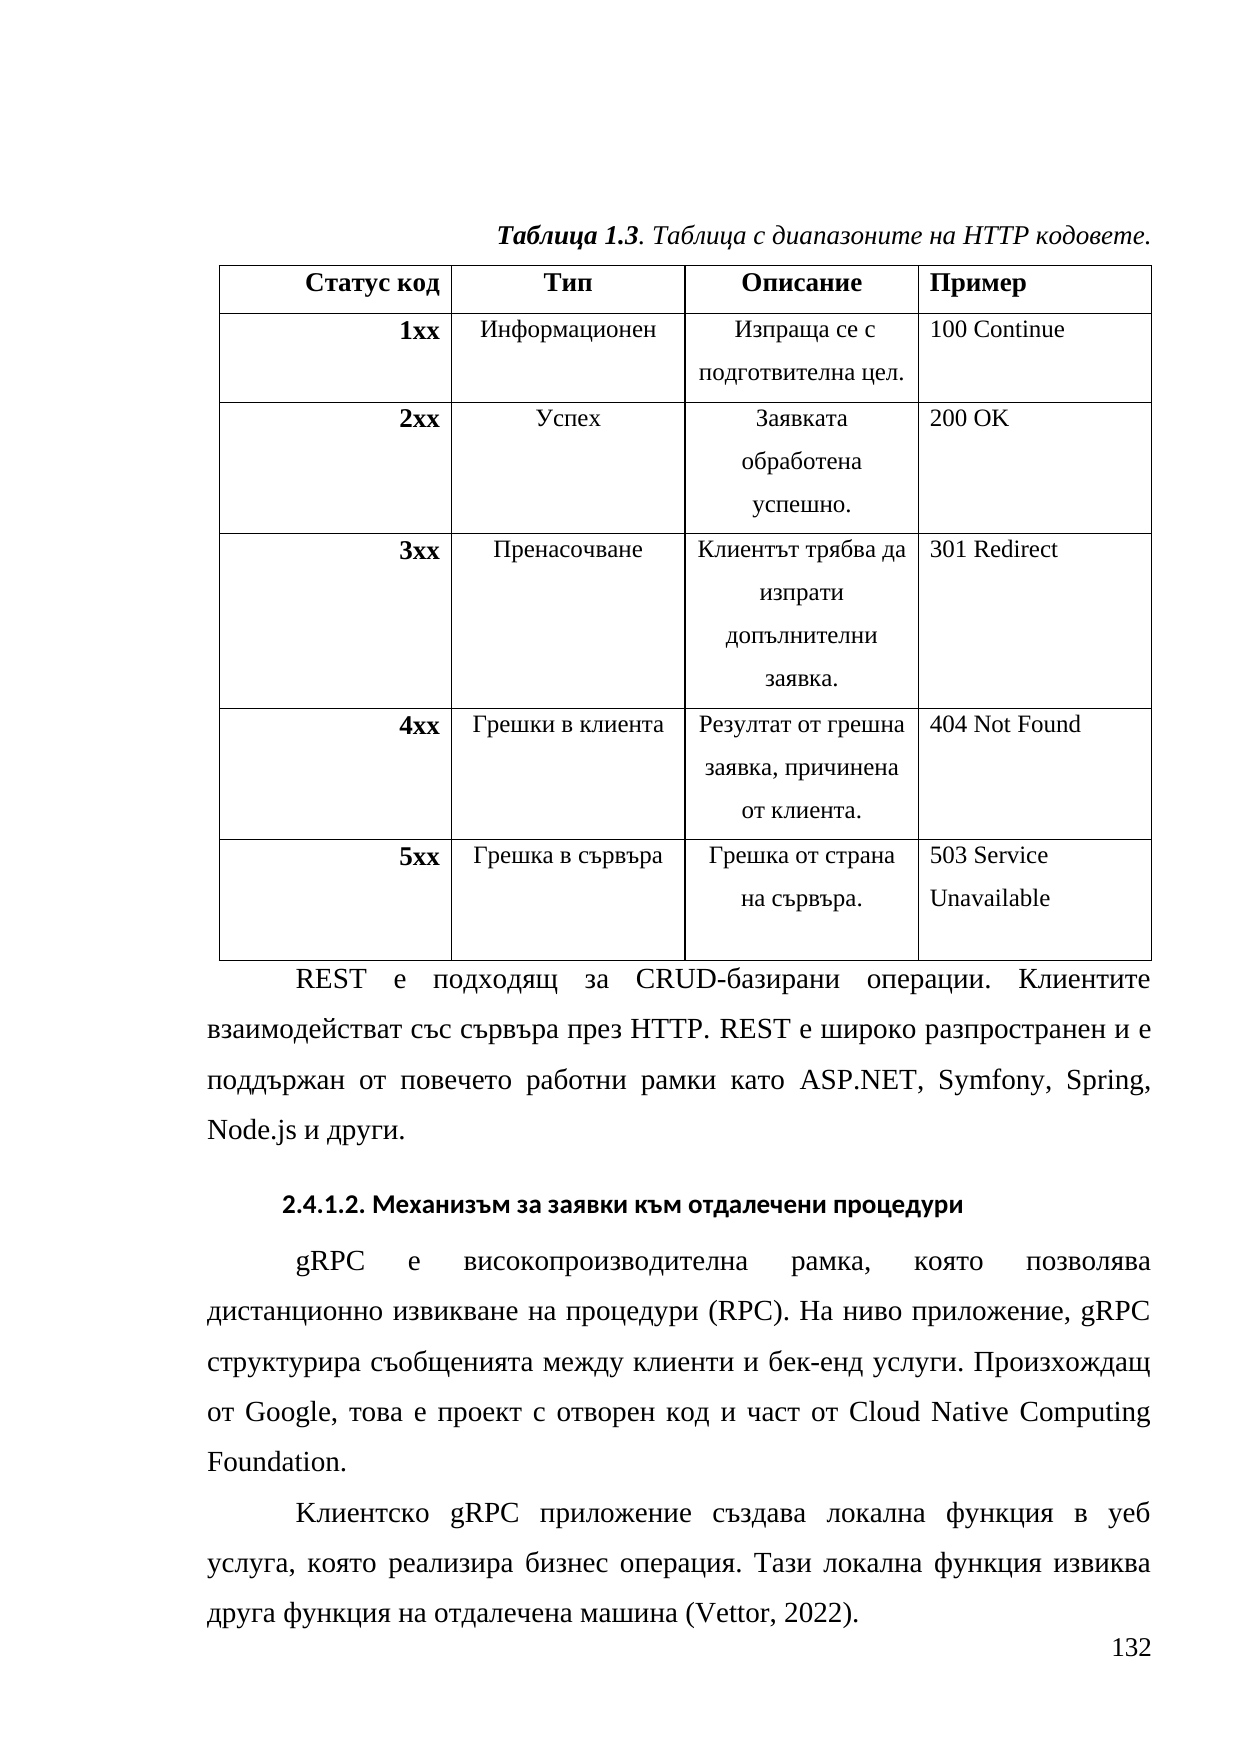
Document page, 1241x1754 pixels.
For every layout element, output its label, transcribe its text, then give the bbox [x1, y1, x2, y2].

table_cell Резултат от грешна заявка, причинена от клиента. [686, 709, 918, 839]
table_cell Пренасочване [452, 534, 684, 708]
table_cell 1xx [220, 314, 451, 402]
text REST е подходящ за CRUD-базирани операции. Клиентите взаимодействат със сървъра през HTTP. REST е широко разпространен и е поддържан от повечето работни рамки като ASP.NET, Symfony, Spring, Node.js и други. [207, 961, 1152, 1146]
table_cell Изпраща се с подготвителна цел. [686, 314, 918, 402]
table_header Тип [452, 266, 684, 313]
table_header Пример [919, 266, 1151, 313]
table_header Статус код [220, 266, 451, 313]
table_cell 503 Service Unavailable [919, 840, 1151, 960]
table_cell 2xx [220, 403, 451, 533]
subtitle 2.4.1.2. Механизъм за заявки към отдалечени процедури [207, 1187, 1152, 1221]
table_cell Грешка от страна на сървъра. [686, 840, 918, 960]
table_cell 5xx [220, 840, 451, 960]
table_cell 3xx [220, 534, 451, 708]
table_cell Грешки в клиента [452, 709, 684, 839]
table_cell 301 Redirect [919, 534, 1151, 708]
table_cell Клиентът трябва да изпрати допълнителни заявка. [686, 534, 918, 708]
table_cell Успех [452, 403, 684, 533]
table_cell 200 OK [919, 403, 1151, 533]
table_cell Информационен [452, 314, 684, 402]
text Kлиентско gRPC приложение създава локална функция в уеб услуга, която реализира бизнес операция. Тази локална функция извиква друга функция на отдалечена машина (Vettor, 2022). [207, 1495, 1152, 1629]
table_cell 4xx [220, 709, 451, 839]
table_cell Заявката обработена успешно. [686, 403, 918, 533]
text gRPC е високопроизводителна рамка, която позволява дистанционно извикване на процедури (RPC). На ниво приложение, gRPC структурира съобщенията между клиенти и бек-енд услуги. Произхождащ от Google, това е проект с отворен код и част от Cloud Native Computing Foundation. [207, 1243, 1152, 1478]
text Таблица 1.3. Таблица с диапазоните на HTTP кодовете. [207, 219, 1152, 250]
table_cell 100 Continue [919, 314, 1151, 402]
table_cell Грешка в сървъра [452, 840, 684, 960]
table_cell 404 Not Found [919, 709, 1151, 839]
table_header Описание [686, 266, 918, 313]
